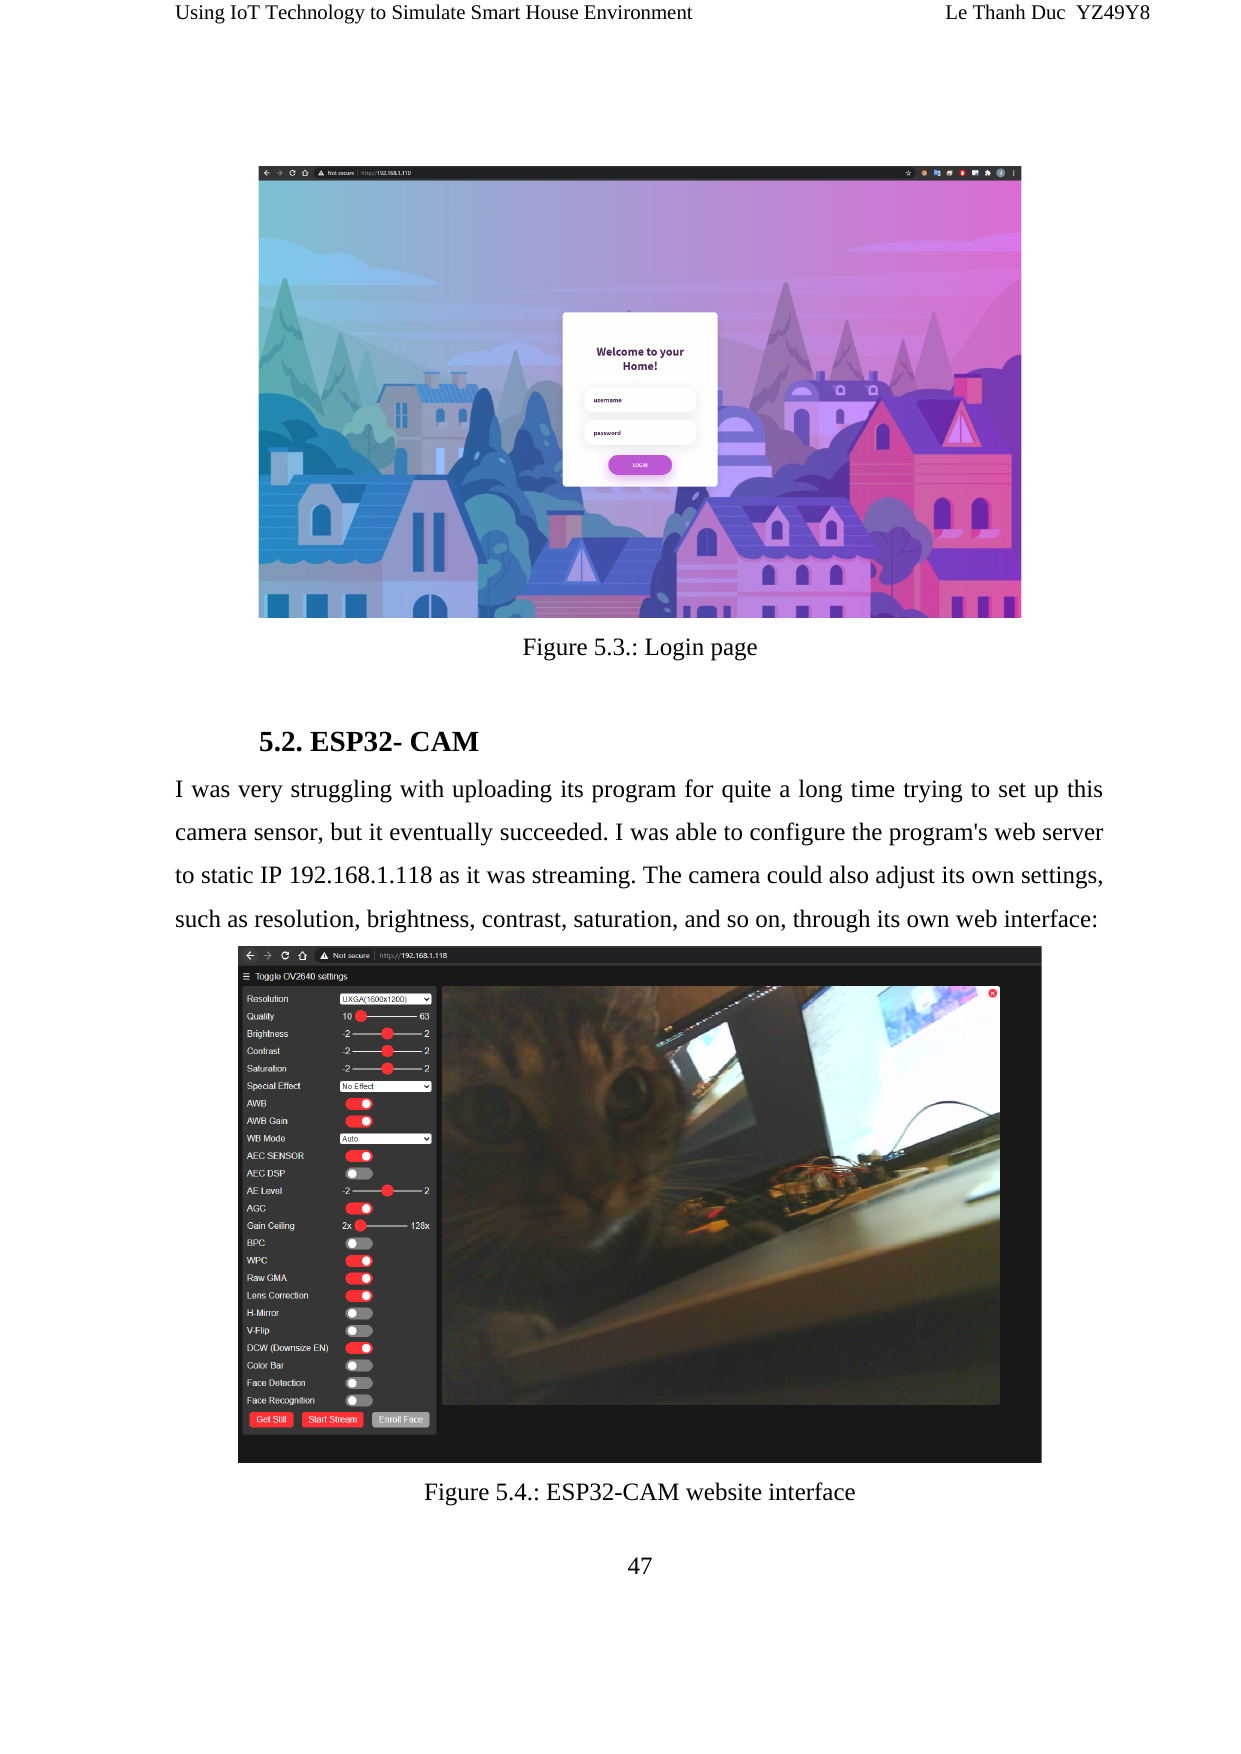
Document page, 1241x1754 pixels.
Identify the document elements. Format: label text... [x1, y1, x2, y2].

picture [258, 166, 1022, 618]
subtitle 5.2. ESP32- CAM [259, 724, 1105, 757]
text Figure 5.3.: Login page [175, 632, 1105, 661]
text I was very struggling with uploading its program for quite a long time trying to set up this camera sensor, but it eventually succeeded. I was able to configure the program's web server to static IP 192.168.1.118 as it was streaming. The camera could also adjust its own settings, such as resolution, brightness, contrast, saturation, and so on, through its own web interface: [175, 774, 1105, 932]
text Figure 5.4.: ESP32-CAM website interface [175, 1477, 1105, 1506]
picture [238, 946, 1042, 1463]
